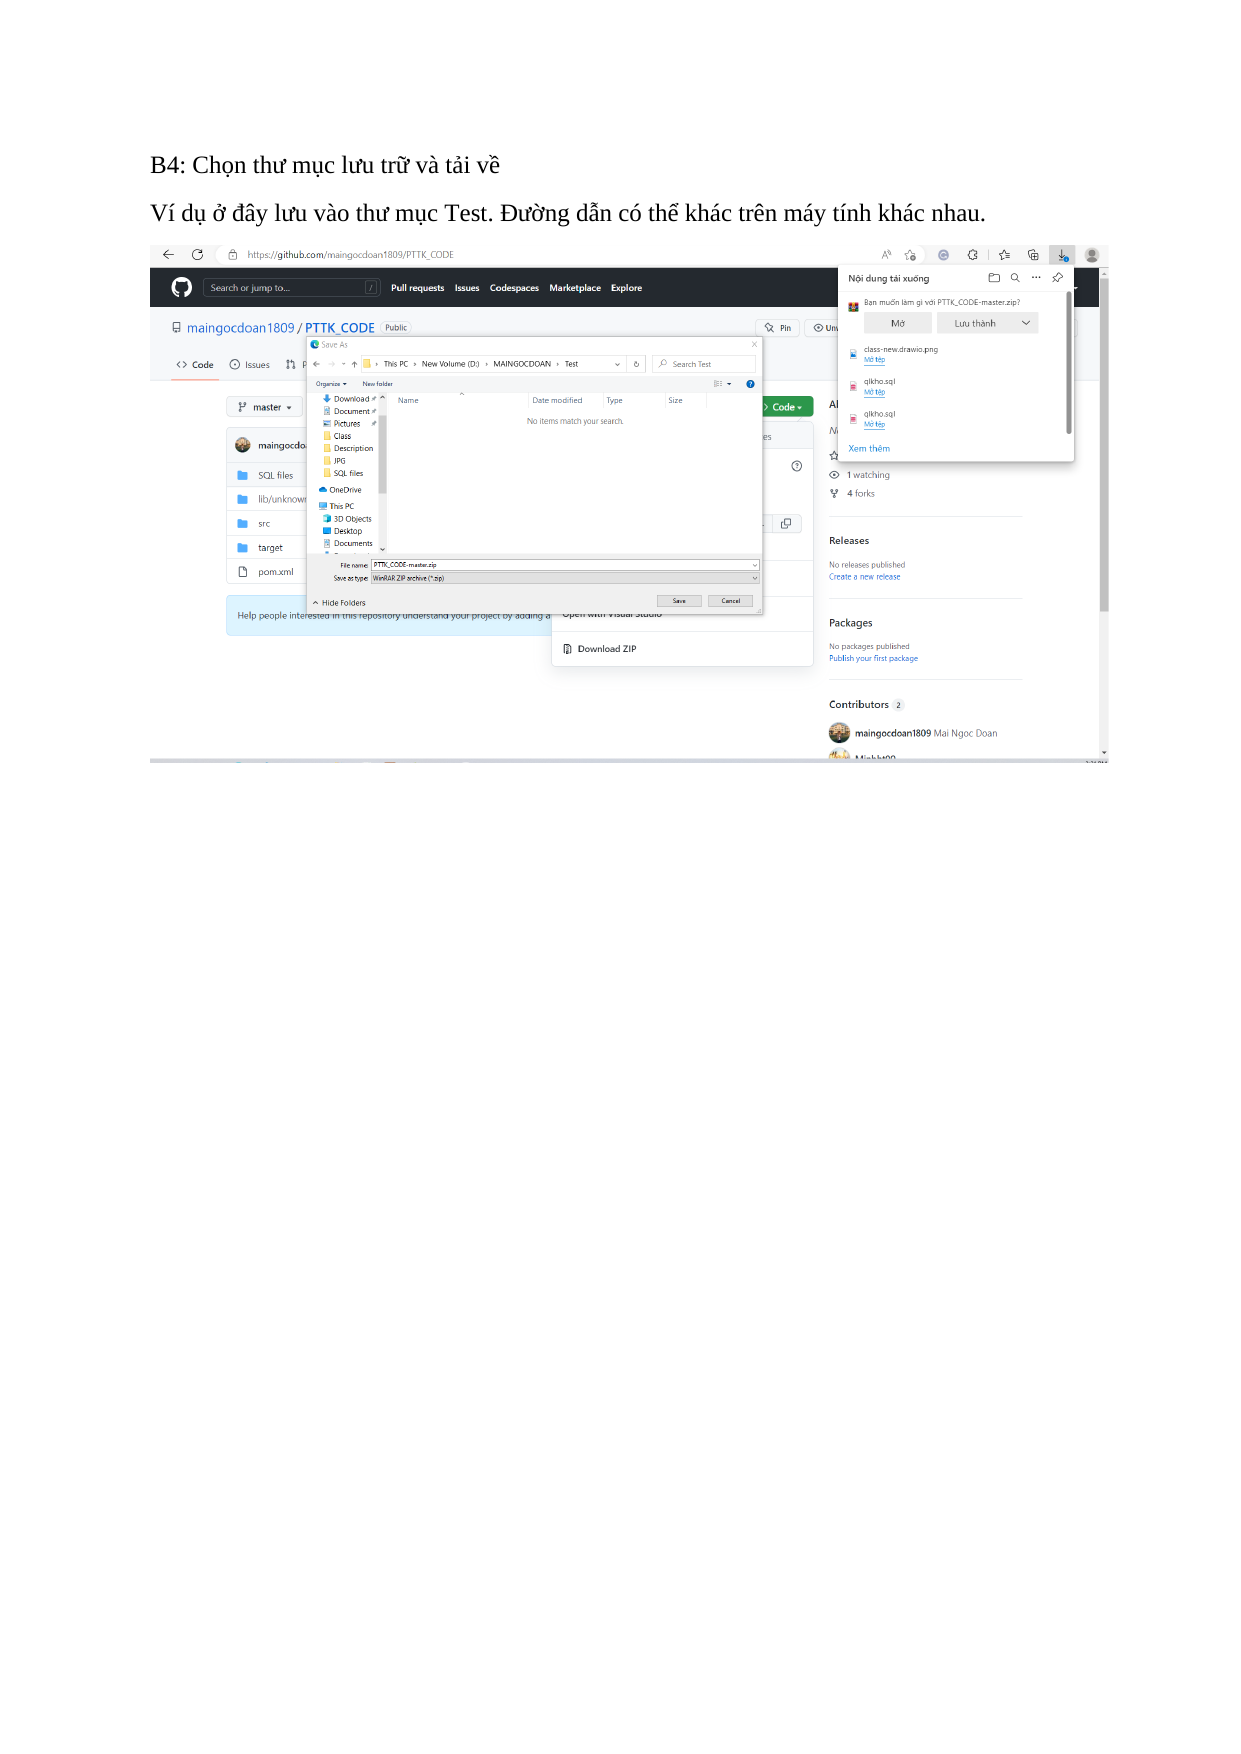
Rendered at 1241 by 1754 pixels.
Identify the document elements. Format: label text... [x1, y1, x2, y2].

picture [150, 245, 1109, 763]
text B4: Chọn thư mục lưu trữ và tải về [150, 150, 1090, 179]
text Ví dụ ở đây lưu vào thư mục Test. Đường dẫn có thể khác trên máy tính khác nhau. [150, 198, 1090, 226]
